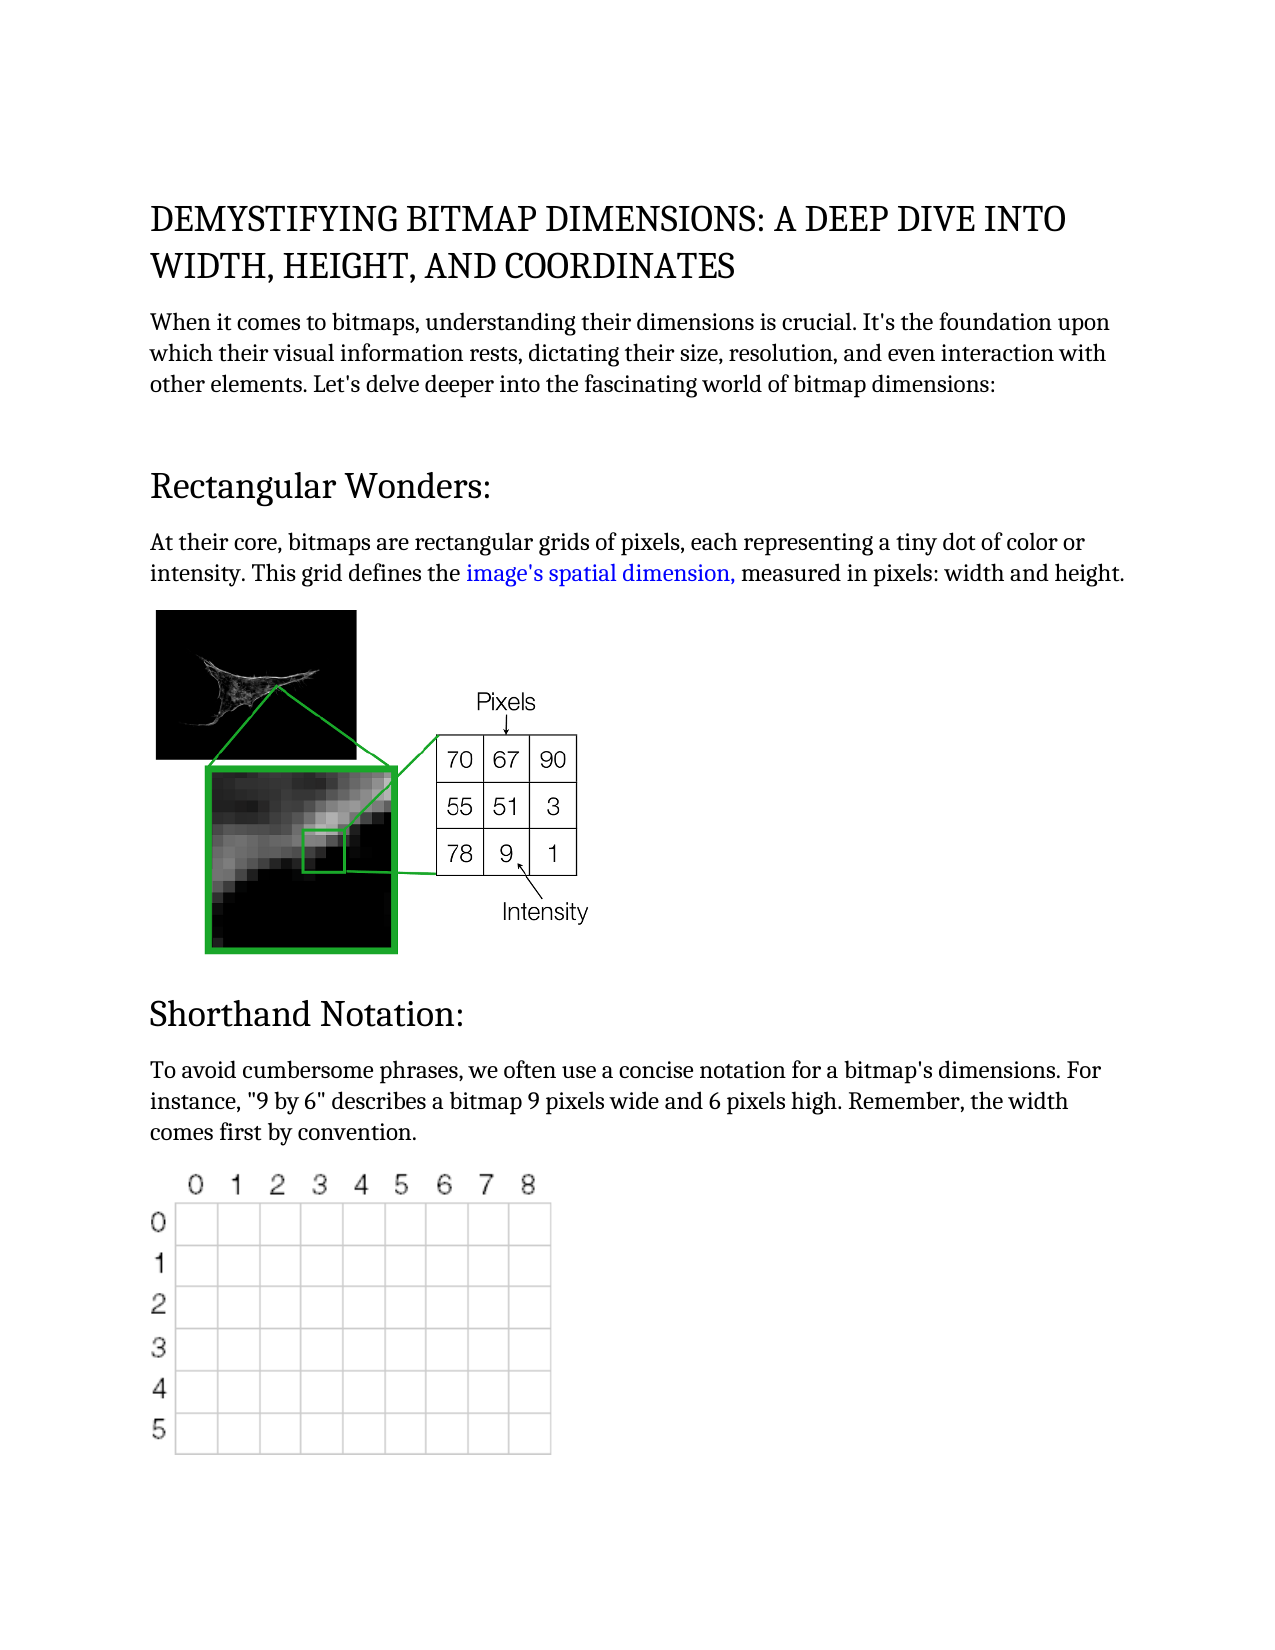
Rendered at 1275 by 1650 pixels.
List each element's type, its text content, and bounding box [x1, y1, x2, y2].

text DEMYSTIFYING BITMAP DIMENSIONS: A DEEP DIVE INTO WIDTH, HEIGHT, AND COORDINATES [150, 198, 1125, 287]
text Rectangular Wonders: [150, 465, 1125, 508]
text At their core, bitmaps are rectangular grids of pixels, each representing a tiny dot of color or intensity. This grid defines the image's spatial dimension, measured in pixels: width and height. [150, 528, 1125, 588]
text When it comes to bitmaps, understanding their dimensions is crucial. It's the foundation upon which their visual information rests, dictating their size, resolution, and even interaction with other elements. Let's delve deeper into the fascinating world of bitmap dimensions: [150, 307, 1125, 398]
picture [150, 1165, 552, 1455]
text Shorthand Notation: [150, 993, 1125, 1036]
text To avoid cumbersome phrases, we often use a concise notation for a bitmap's dimensions. For instance, "9 by 6" describes a bitmap 9 pixels wide and 6 pixels high. Remember, the width comes first by convention. [150, 1056, 1125, 1147]
picture [150, 607, 594, 974]
